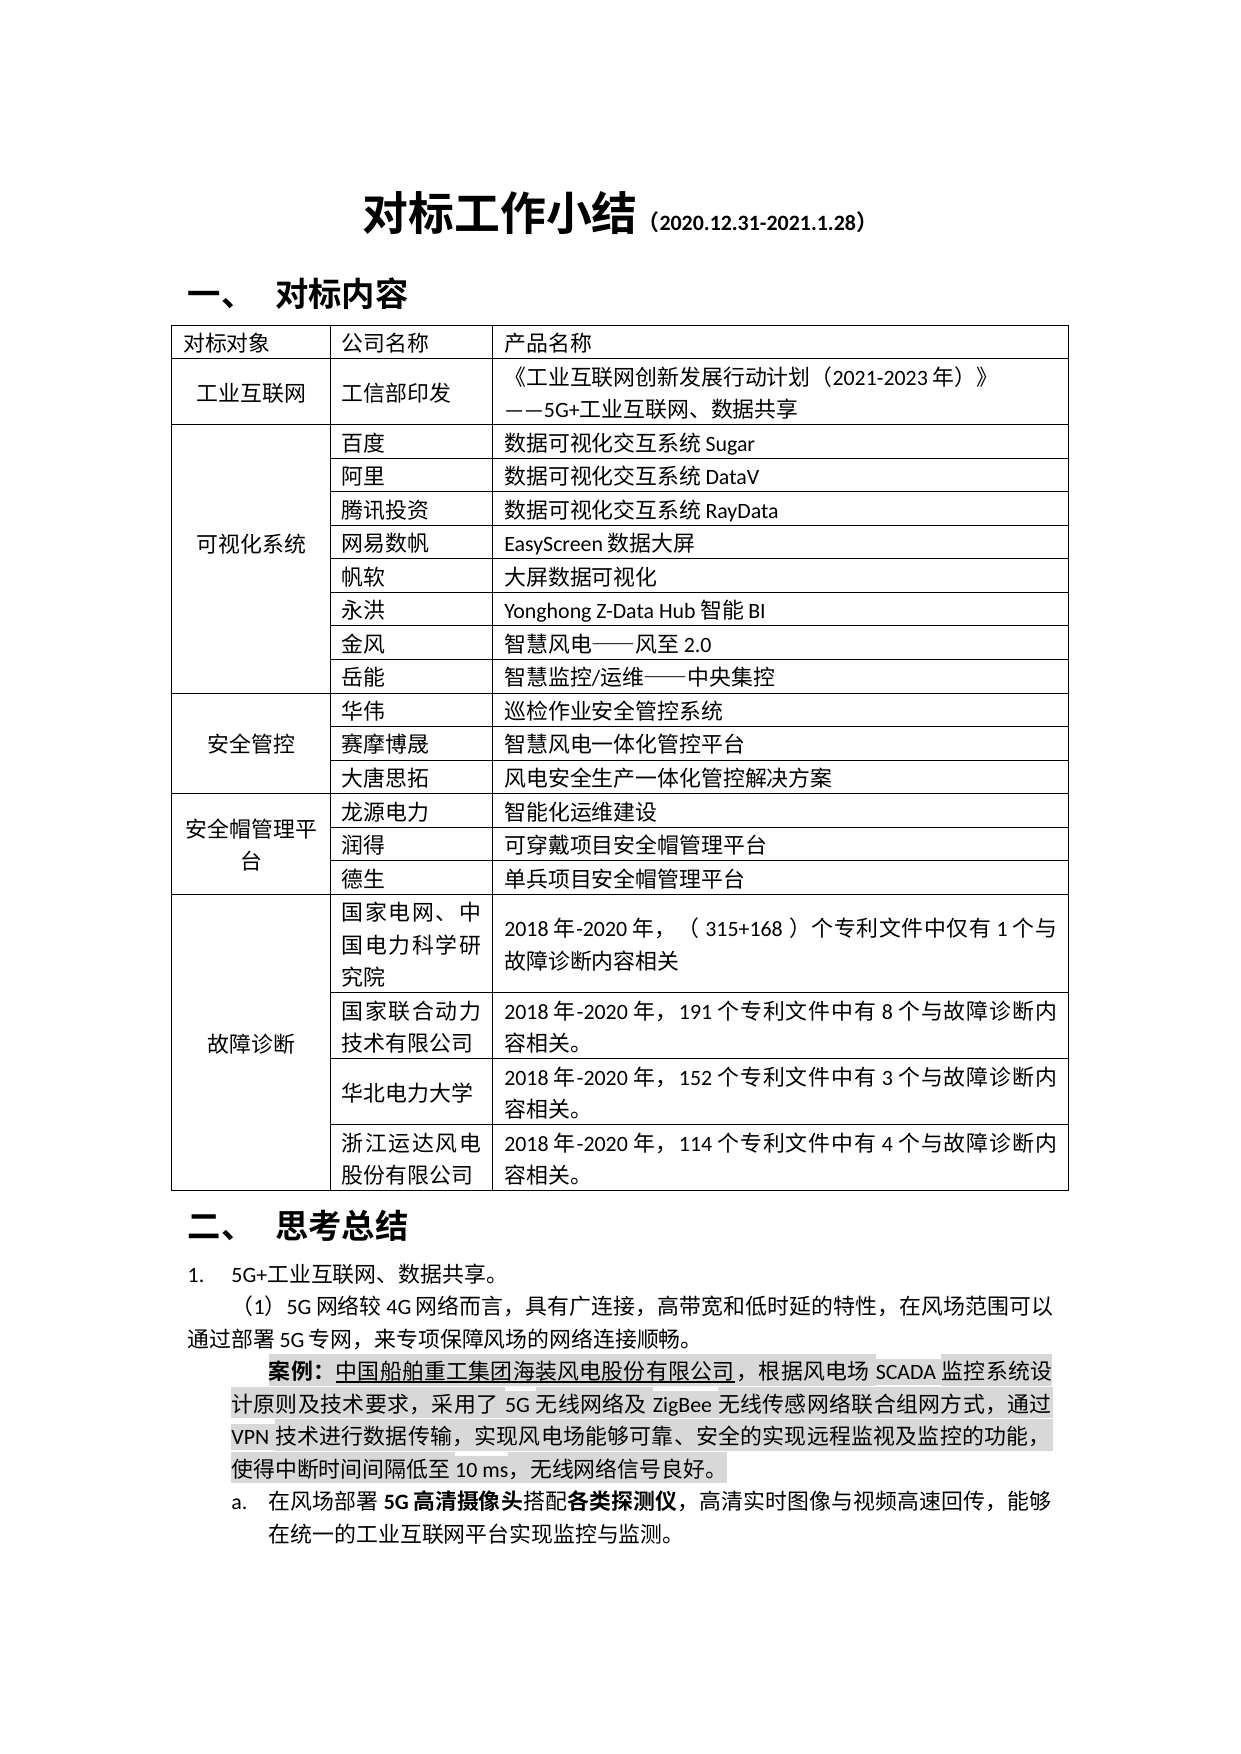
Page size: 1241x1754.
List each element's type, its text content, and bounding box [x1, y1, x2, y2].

table_cell 智慧监控/运维——中央集控 [493, 660, 1068, 692]
table_cell 单兵项目安全帽管理平台 [493, 861, 1068, 894]
table_cell 数据可视化交互系统Sugar [493, 425, 1068, 458]
table_cell 2018年-2020年，191个专利文件中有8个与故障诊断内容相关。 [493, 993, 1068, 1058]
table_cell 永洪 [331, 593, 492, 625]
table_cell 风电安全生产一体化管控解决方案 [493, 761, 1068, 793]
table_cell 可穿戴项目安全帽管理平台 [493, 828, 1068, 860]
table_cell 2018年-2020年，（ 315+168 ）个专利文件中仅有1个与故障诊断内容相关 [493, 895, 1068, 992]
table_header 公司名称 [331, 326, 492, 358]
table_cell 赛摩博晟 [331, 727, 492, 759]
table_cell 智慧风电——风至2.0 [493, 626, 1068, 659]
table_cell 金风 [331, 626, 492, 659]
table_cell 安全帽管理平台 [172, 794, 330, 894]
list 案例：中国船舶重工集团海装风电股份有限公司，根据风电场 SCADA 监控系统设计原则及技术要求，采用了 5G 无线网络及 ZigBee 无线传感网络联合组网方式，通过 VPN 技术进行数据传输，实现风电场能够可靠、安全的实现远程监视及监控的功能，使得中断时间间隔低至 10 ms，无线网络信号良好。 [231, 1354, 1053, 1391]
table_cell 国家联合动力技术有限公司 [331, 993, 492, 1058]
list 在风场部署5G高清摄像头搭配各类探测仪，高清实时图像与视频高速回传，能够在统一的工业互联网平台实现监控与监测。 [231, 1484, 1053, 1549]
subtitle 思考总结 [187, 1191, 1053, 1256]
table_cell 阿里 [331, 459, 492, 491]
table_cell 华北电力大学 [331, 1059, 492, 1124]
table_cell 国家电网、中国电力科学研究院 [331, 895, 492, 992]
table_cell 华伟 [331, 694, 492, 726]
table_cell 《工业互联网创新发展行动计划（2021-2023年）》 ——5G+工业互联网、数据共享 [493, 359, 1068, 424]
table_cell 智能化运维建设 [493, 794, 1068, 827]
table_cell EasyScreen数据大屏 [493, 526, 1068, 558]
list 案例：中国船舶重工集团海装风电股份有限公司，根据风电场 SCADA 监控系统设计原则及技术要求，采用了 5G 无线网络及 ZigBee 无线传感网络联合组网方式，通过 VPN 技术进行数据传输，实现风电场能够可靠、安全的实现远程监视及监控的功能，使得中断时间间隔低至 10 ms，无线网络信号良好。 [231, 1450, 1053, 1484]
table_cell 百度 [331, 425, 492, 458]
table_cell 2018年-2020年，152个专利文件中有3个与故障诊断内容相关。 [493, 1059, 1068, 1124]
table_cell 数据可视化交互系统DataV [493, 459, 1068, 491]
table_cell 浙江运达风电股份有限公司 [331, 1125, 492, 1190]
table_cell 网易数帆 [331, 526, 492, 558]
table_cell 腾讯投资 [331, 492, 492, 525]
table_cell 可视化系统 [172, 425, 330, 692]
table_cell 工信部印发 [331, 359, 492, 424]
table_cell Yonghong Z-Data Hub智能BI [493, 593, 1068, 625]
table_cell 智慧风电一体化管控平台 [493, 727, 1068, 759]
table_header 产品名称 [493, 326, 1068, 358]
subtitle 对标工作小结（2020.12.31-2021.1.28） [187, 162, 1053, 259]
table_cell 大屏数据可视化 [493, 559, 1068, 592]
list （1）5G网络较4G网络而言，具有广连接，高带宽和低时延的特性，在风场范围可以通过部署5G专网，来专项保障风场的网络连接顺畅。 [187, 1289, 1053, 1354]
subtitle 对标内容 [187, 259, 1053, 324]
table_cell 巡检作业安全管控系统 [493, 694, 1068, 726]
table_cell 大唐思拓 [331, 761, 492, 793]
table_cell 工业互联网 [172, 359, 330, 424]
table_cell 德生 [331, 861, 492, 894]
table_header 对标对象 [172, 326, 330, 358]
table_cell 数据可视化交互系统RayData [493, 492, 1068, 525]
table_cell 龙源电力 [331, 794, 492, 827]
table_cell 故障诊断 [172, 895, 330, 1190]
table_cell 润得 [331, 828, 492, 860]
table_cell 2018年-2020年，114个专利文件中有4个与故障诊断内容相关。 [493, 1125, 1068, 1190]
table_cell 安全管控 [172, 694, 330, 793]
table_cell 帆软 [331, 559, 492, 592]
list 5G+工业互联网、数据共享。 [187, 1256, 1053, 1289]
table_cell 岳能 [331, 660, 492, 692]
